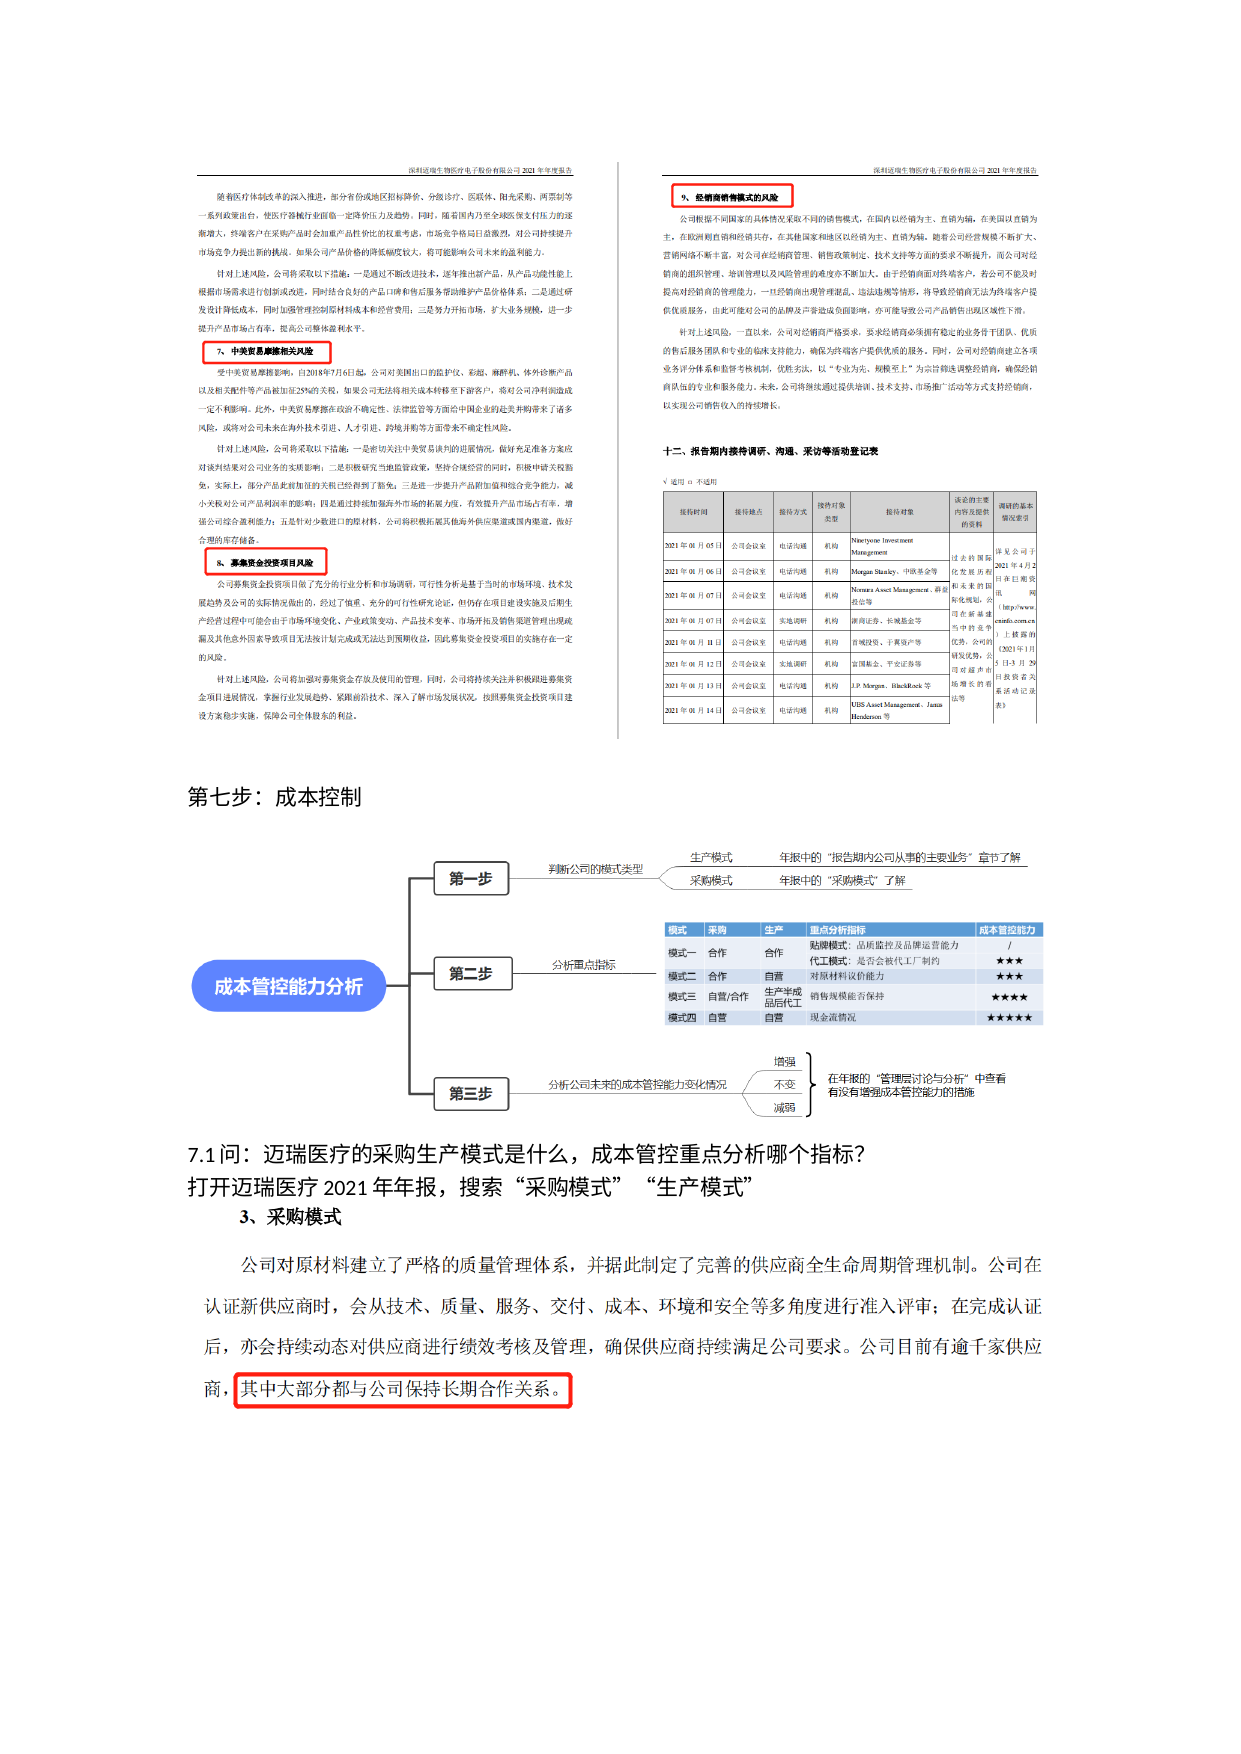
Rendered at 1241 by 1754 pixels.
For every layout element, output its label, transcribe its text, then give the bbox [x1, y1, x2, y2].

text 7.1问：迈瑞医疗的采购生产模式是什么，成本管控重点分析哪个指标？ [187, 1137, 1053, 1169]
picture [187, 1202, 1053, 1414]
text 第七步：成本控制 [187, 779, 1053, 812]
picture [187, 162, 1052, 739]
picture [187, 844, 1053, 1126]
text 打开迈瑞医疗2021年年报，搜索“采购模式”“生产模式” [187, 1169, 1053, 1202]
